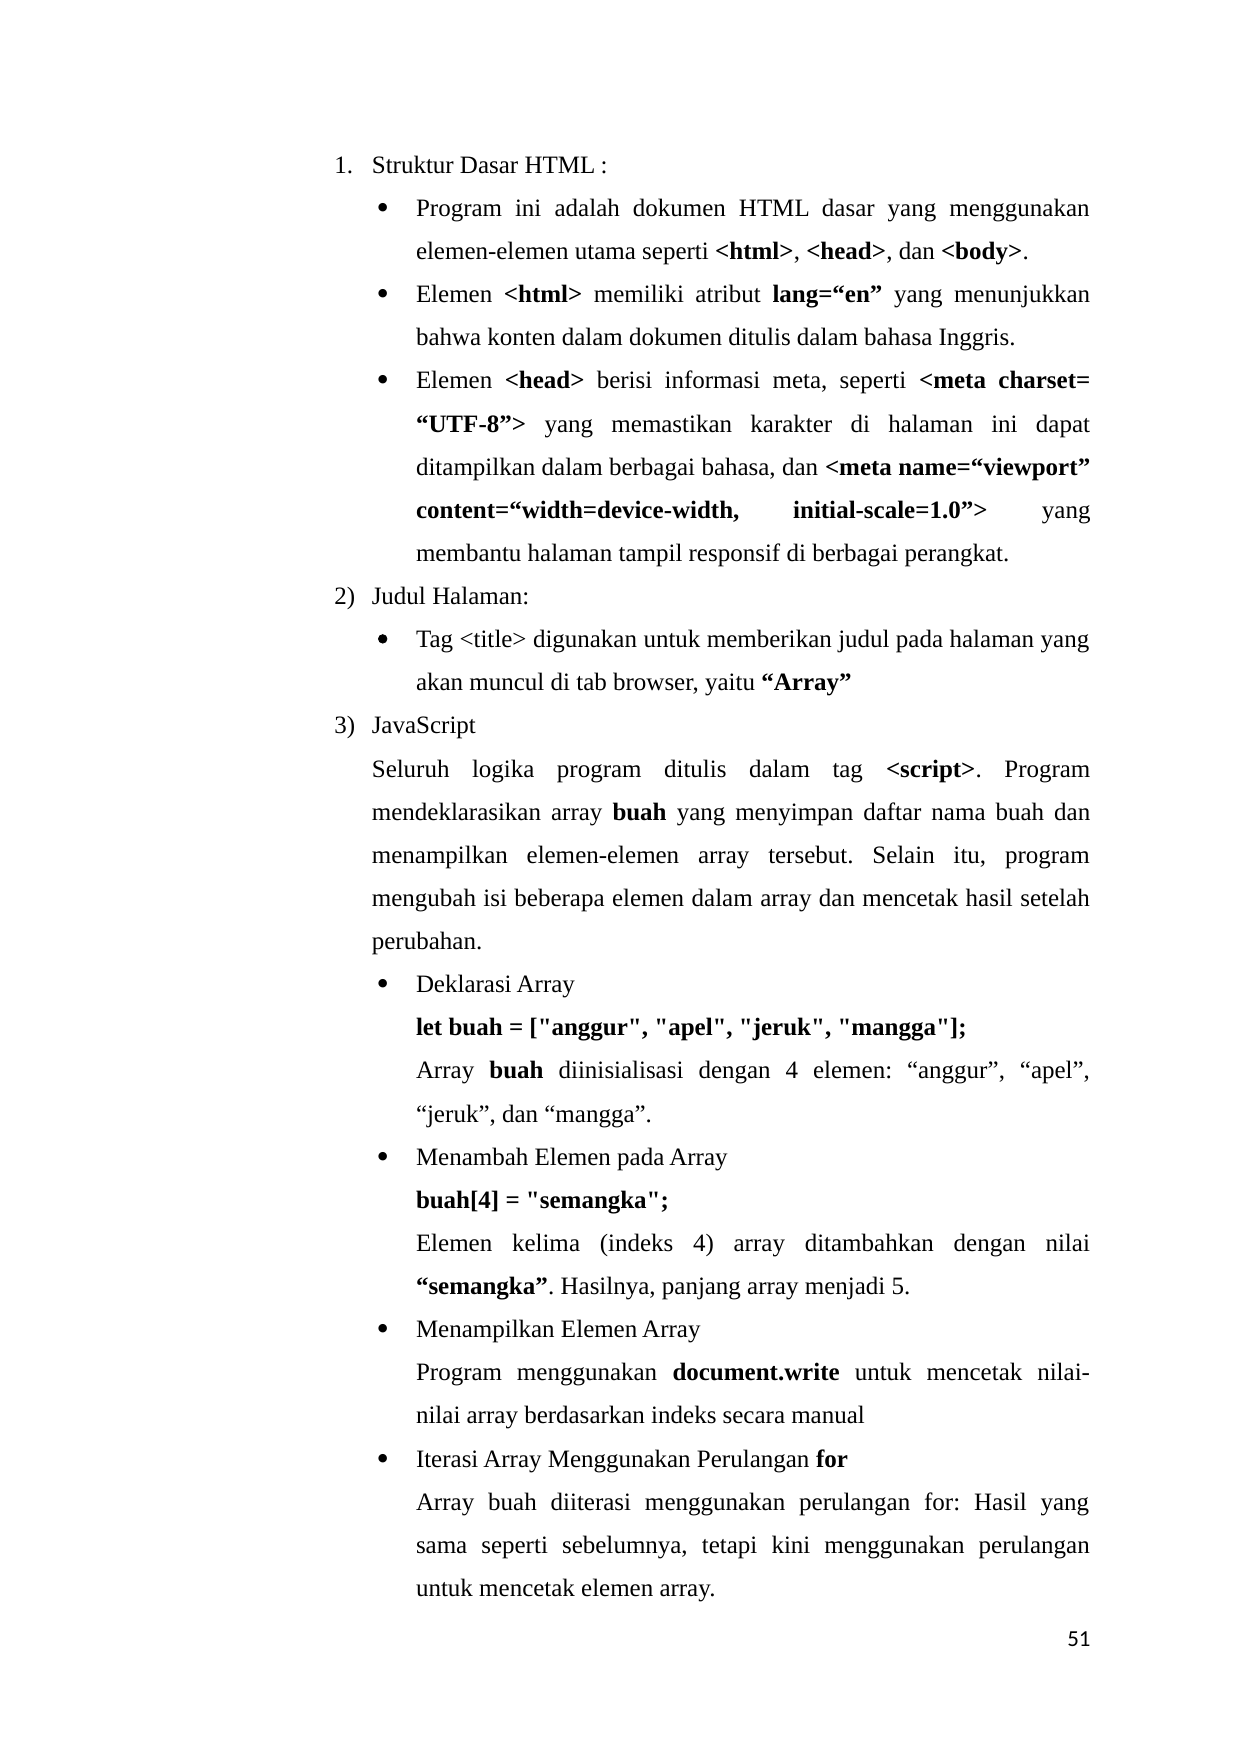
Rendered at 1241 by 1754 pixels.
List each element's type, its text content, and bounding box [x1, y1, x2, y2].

list let buah = ["anggur", "apel", "jeruk", "mangga"]; [416, 1012, 1090, 1041]
list Menampilkan Elemen Array [378, 1314, 1090, 1343]
list Iterasi Array Menggunakan Perulangan for [378, 1444, 1090, 1472]
list Array buah diiterasi menggunakan perulangan for: Hasil yang sama seperti sebelumnya, tetapi kini menggunakan perulangan untuk mencetak elemen array. [416, 1487, 1090, 1602]
list Elemen <html> memiliki atribut lang=“en” yang menunjukkan bahwa konten dalam dokumen ditulis dalam bahasa Inggris. [378, 279, 1090, 351]
list Menambah Elemen pada Array [378, 1142, 1090, 1171]
list Array buah diinisialisasi dengan 4 elemen: “anggur”, “apel”, “jeruk”, dan “mangga”. [416, 1056, 1090, 1127]
list Program ini adalah dokumen HTML dasar yang menggunakan elemen-elemen utama seperti <html>, <head>, dan <body>. [378, 193, 1090, 265]
list Elemen kelima (indeks 4) array ditambahkan dengan nilai “semangka”. Hasilnya, panjang array menjadi 5. [416, 1228, 1090, 1300]
list buah[4] = "semangka"; [416, 1185, 1090, 1214]
list Tag <title> digunakan untuk memberikan judul pada halaman yang akan muncul di tab browser, yaitu “Array” [378, 624, 1090, 696]
list Elemen <head> berisi informasi meta, seperti <meta charset= “UTF-8”> yang memastikan karakter di halaman ini dapat ditampilkan dalam berbagai bahasa, dan <meta name=“viewport” content=“width=device-width, initial-scale=1.0”> yang membantu halaman tampil responsif di berbagai perangkat. [378, 366, 1090, 567]
list JavaScript [334, 711, 1090, 739]
list Program menggunakan document.write untuk mencetak nilai-nilai array berdasarkan indeks secara manual [416, 1357, 1090, 1429]
list Deklarasi Array [378, 969, 1090, 998]
list Struktur Dasar HTML : [334, 150, 1090, 179]
list Seluruh logika program ditulis dalam tag <script>. Program mendeklarasikan array buah yang menyimpan daftar nama buah dan menampilkan elemen-elemen array tersebut. Selain itu, program mengubah isi beberapa elemen dalam array dan mencetak hasil setelah perubahan. [372, 754, 1090, 955]
list Judul Halaman: [334, 581, 1090, 610]
